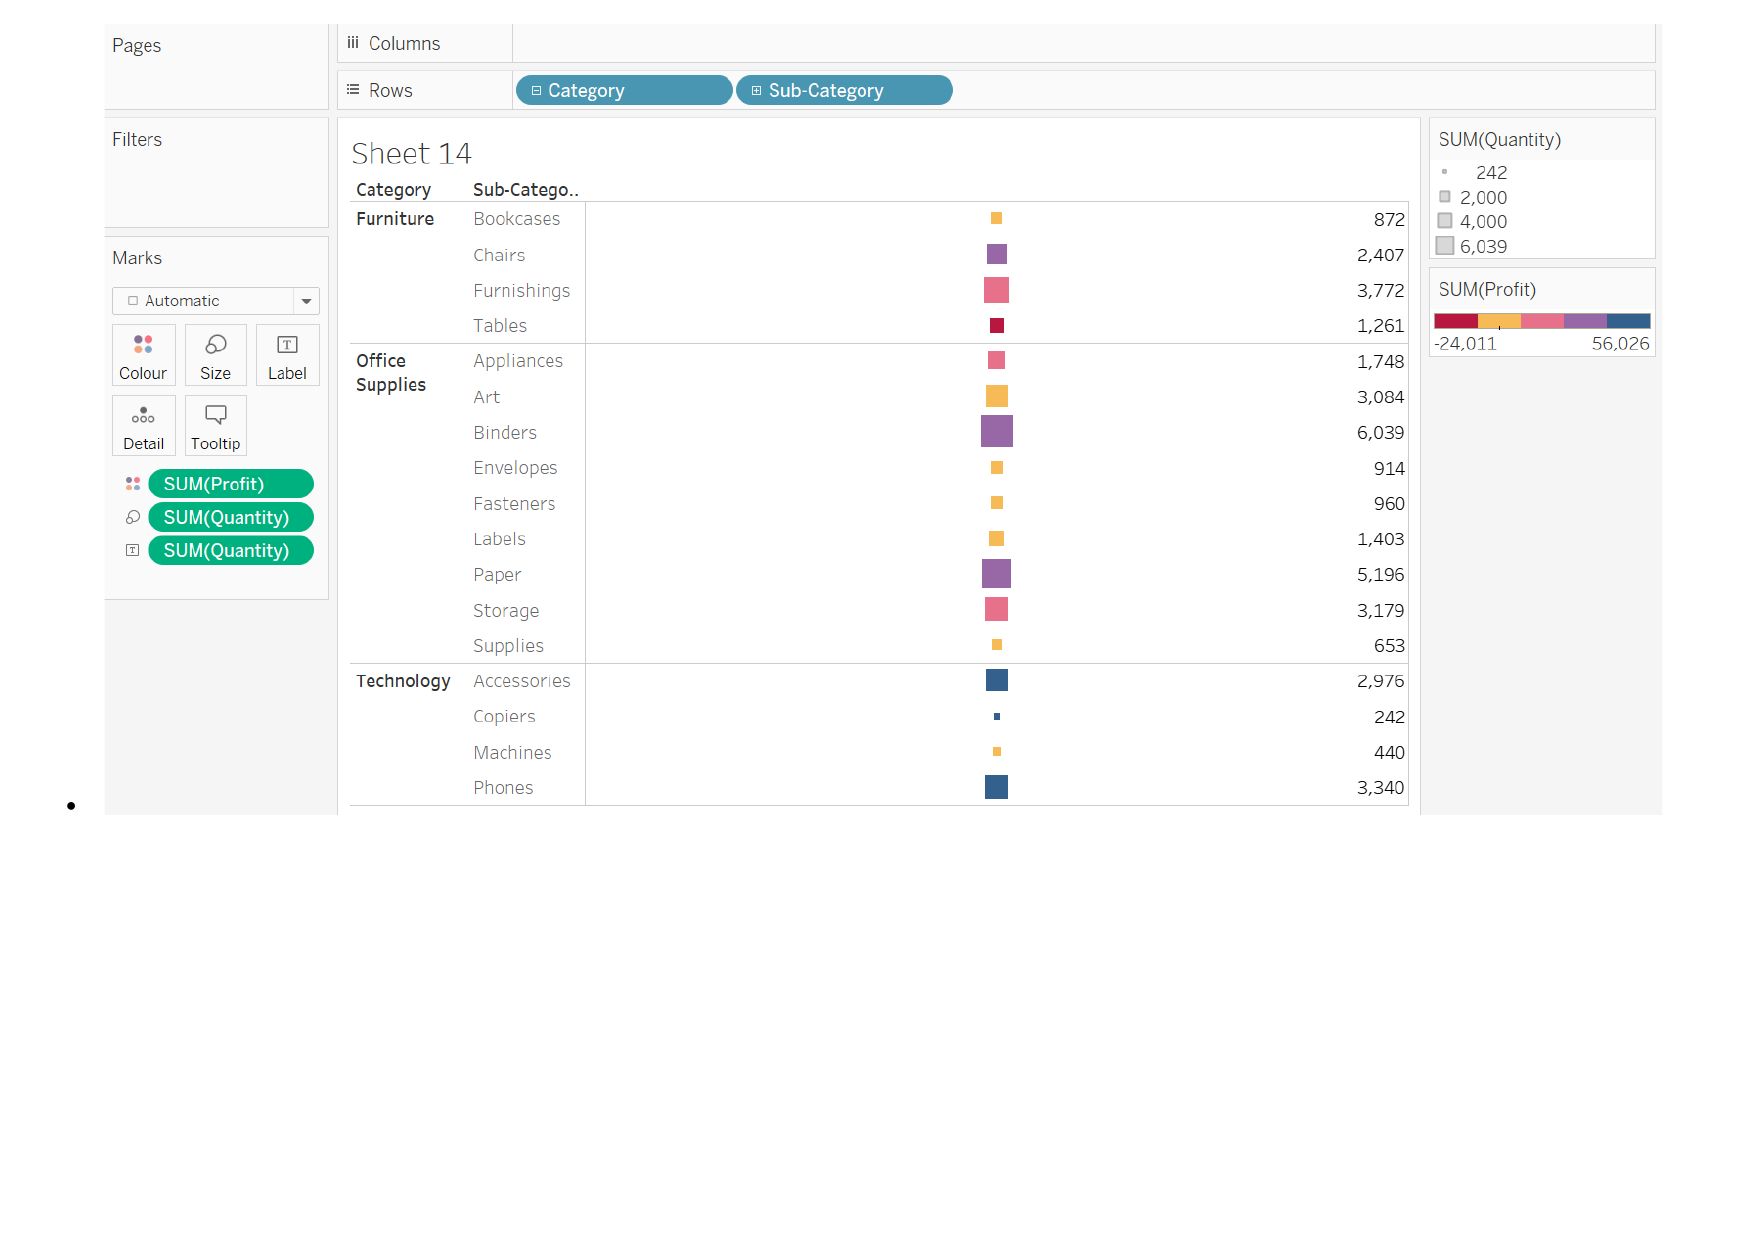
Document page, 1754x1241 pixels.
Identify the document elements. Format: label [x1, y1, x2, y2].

picture [104, 24, 1663, 815]
